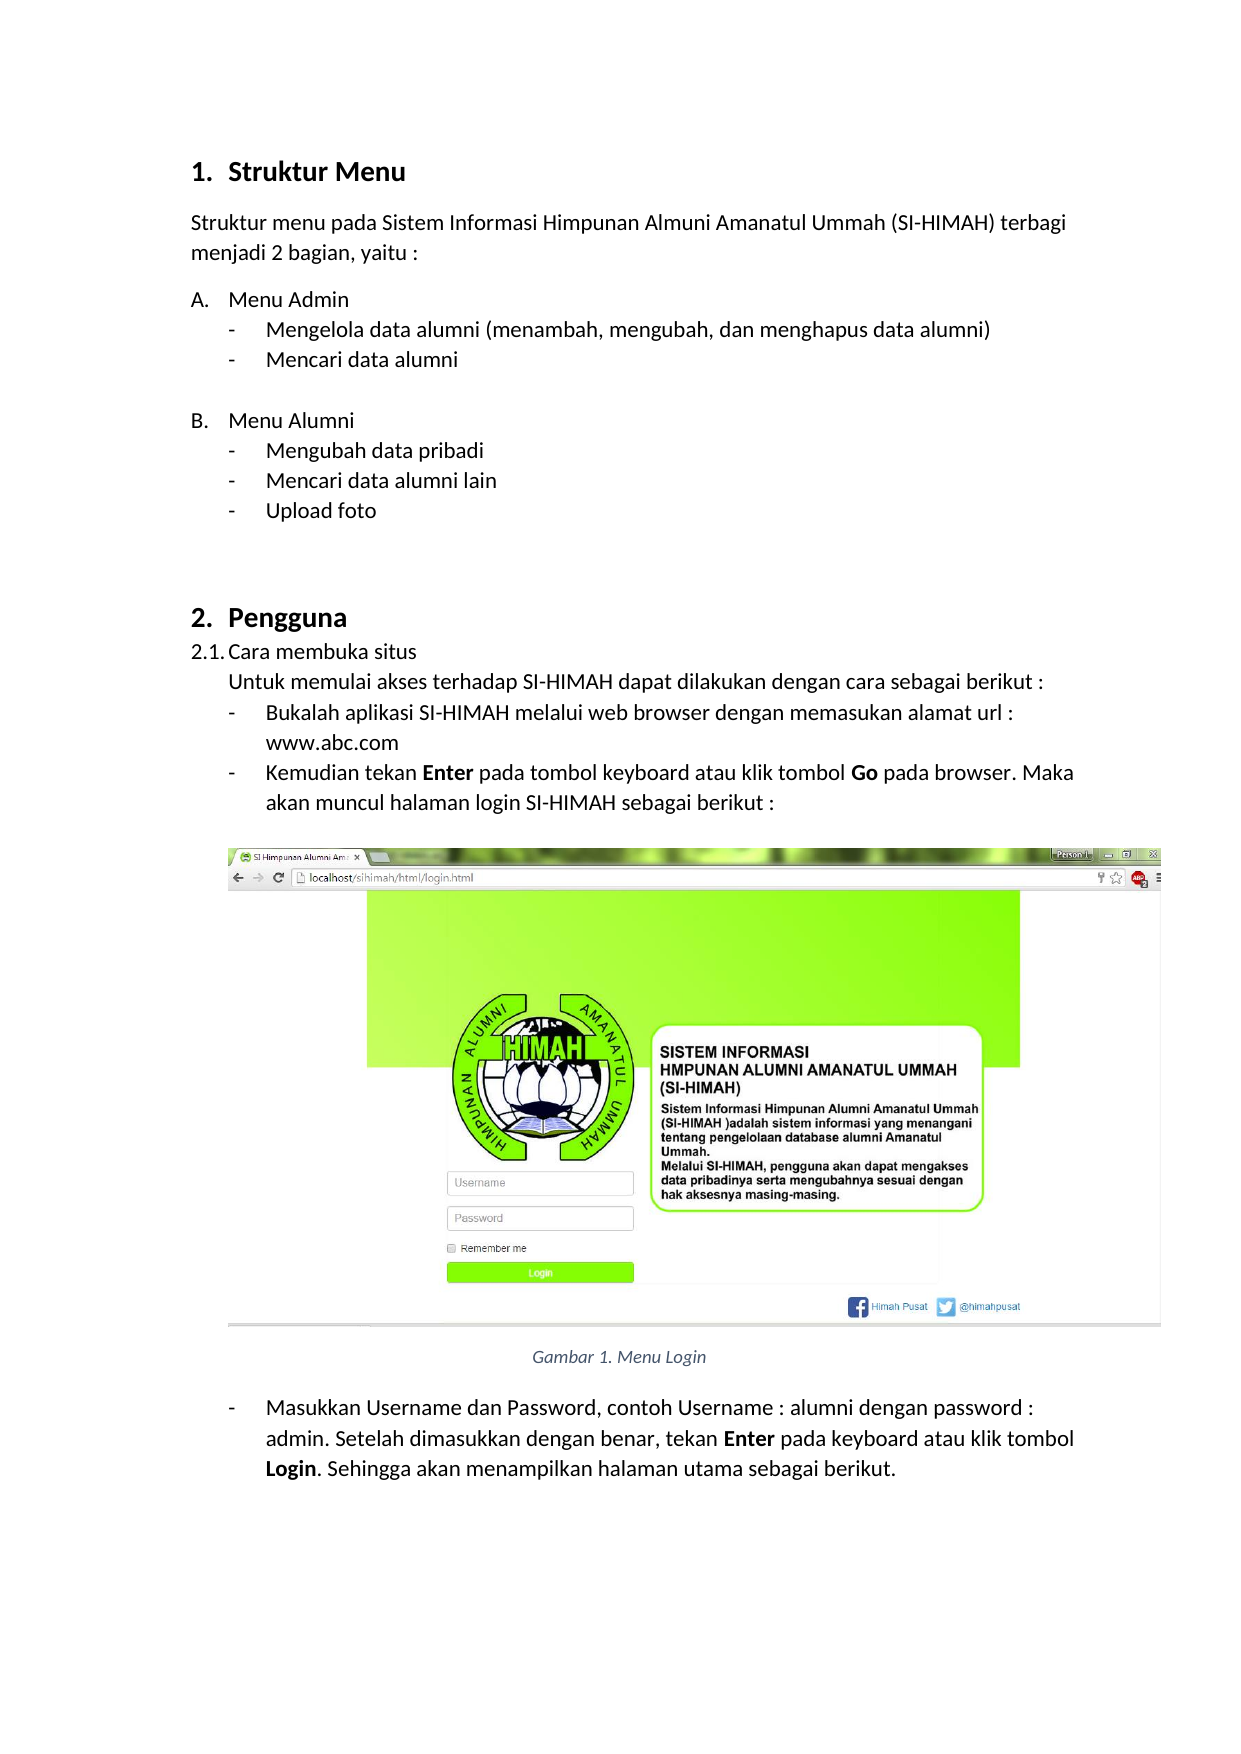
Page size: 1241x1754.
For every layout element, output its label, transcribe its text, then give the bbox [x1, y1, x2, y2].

list Untuk memulai akses terhadap SI-HIMAH dapat dilakukan dengan cara sebagai berikut : [228, 667, 1087, 695]
list Mengelola data alumni (menambah, mengubah, dan menghapus data alumni) [228, 315, 1087, 343]
list Mencari data alumni [228, 346, 1087, 374]
list Menu Alumni [191, 406, 1087, 434]
picture [228, 848, 1161, 1327]
text Struktur menu pada Sistem Informasi Himpunan Almuni Amanatul Ummah (SI-HIMAH) terbagi menjadi 2 bagian, yaitu : [191, 208, 1087, 266]
list Struktur Menu [191, 153, 1087, 189]
list Pengguna [191, 599, 1087, 634]
list Bukalah aplikasi SI-HIMAH melalui web browser dengan memasukan alamat url : www.abc.com [228, 698, 1087, 756]
list Mengubah data pribadi [228, 436, 1087, 464]
list Masukkan Username dan Password, contoh Username : alumni dengan password : admin. Setelah dimasukkan dengan benar, tekan Enter pada keyboard atau klik tombol Login. Sehingga akan menampilkan halaman utama sebagai berikut. [228, 1393, 1087, 1482]
list Kemudian tekan Enter pada tombol keyboard atau klik tombol Go pada browser. Maka akan muncul halaman login SI-HIMAH sebagai berikut : [228, 758, 1087, 816]
list Upload foto [228, 497, 1087, 525]
list Menu Admin [191, 285, 1087, 313]
list Cara membuka situs [191, 637, 1087, 665]
list Mencari data alumni lain [228, 466, 1087, 494]
